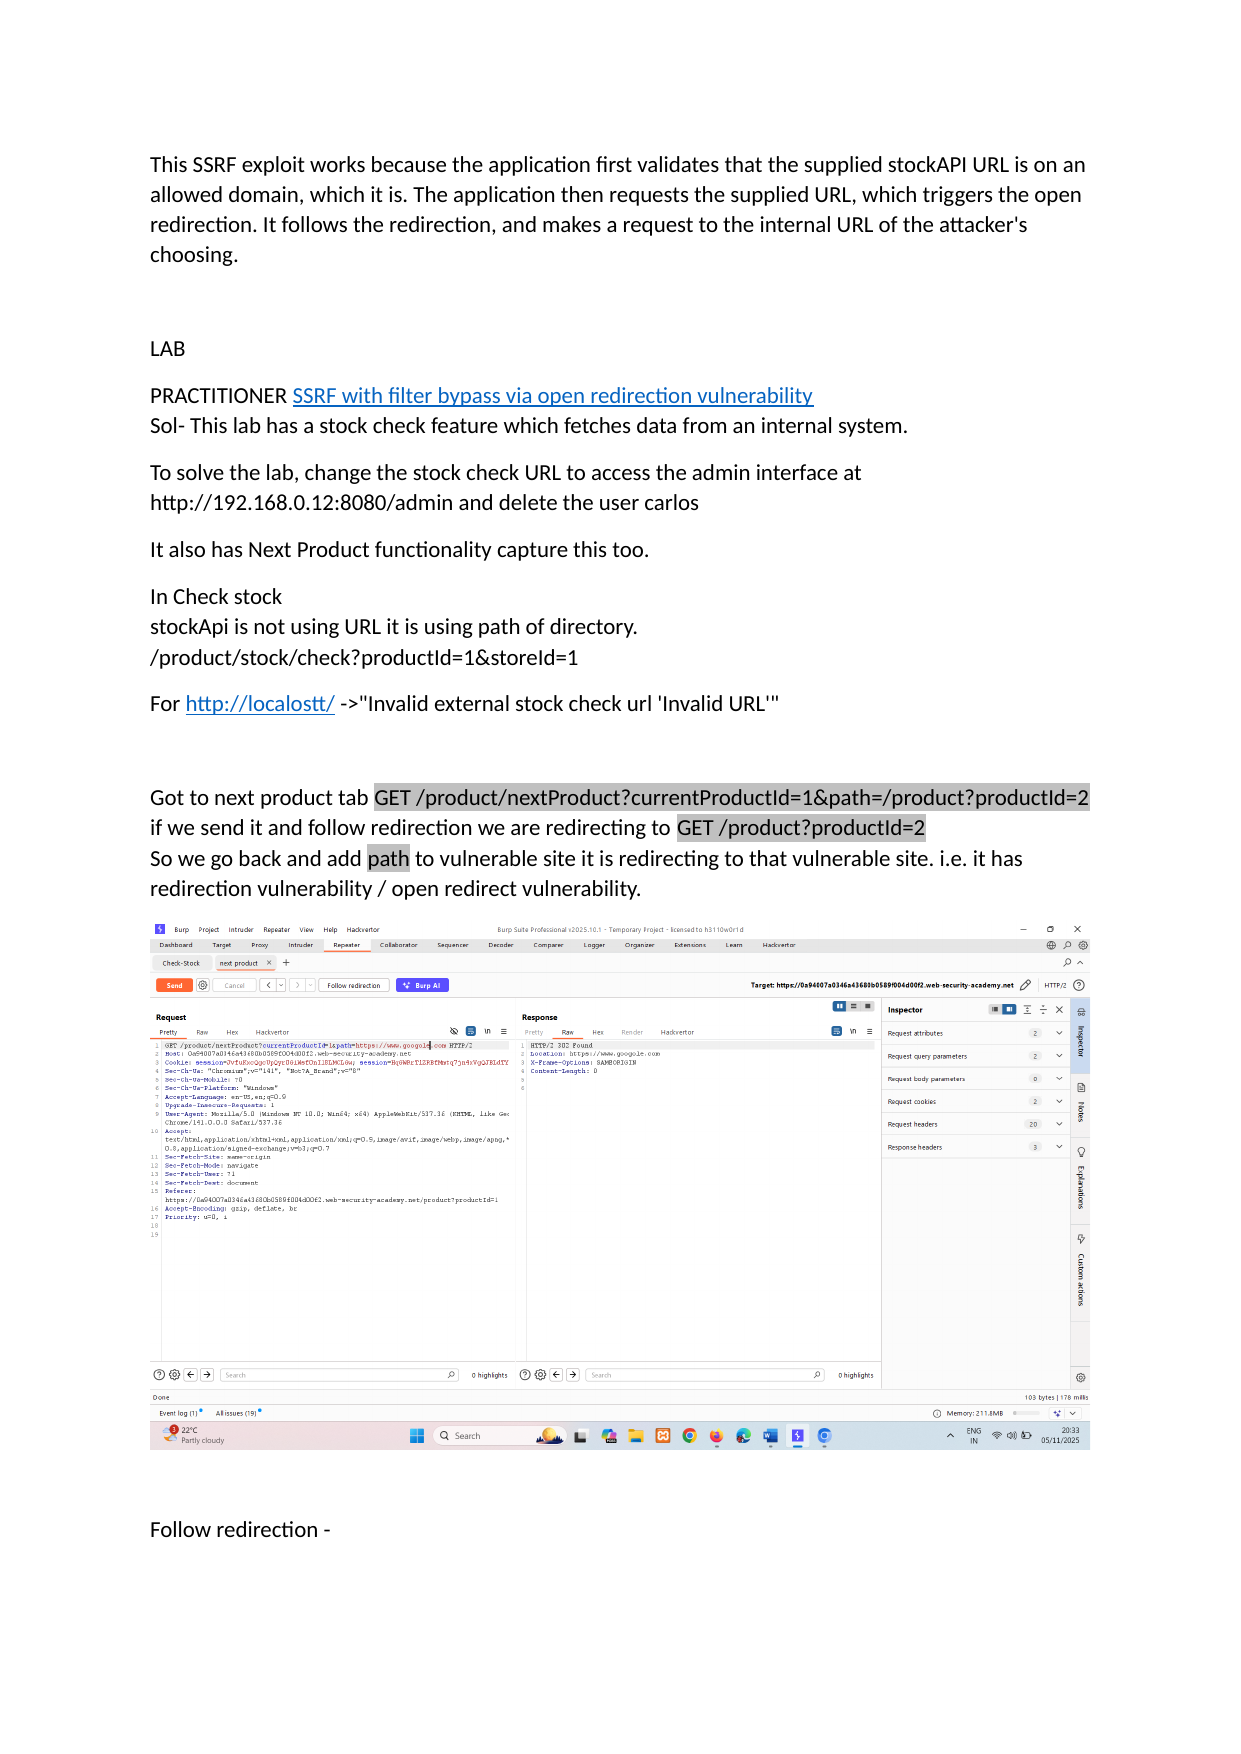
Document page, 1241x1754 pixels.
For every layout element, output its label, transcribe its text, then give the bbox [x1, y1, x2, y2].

text For http://localostt/ ->"Invalid external stock check url 'Invalid URL'" [150, 689, 1090, 718]
text In Check stock stockApi is not using URL it is using path of directory. /product/stock/check?productId=1&storeId=1 [150, 582, 1090, 671]
text LAB [150, 334, 1090, 362]
text It also has Next Product functionality capture this too. [150, 535, 1090, 563]
text To solve the lab, change the stock check URL to access the admin interface at http://192.168.0.12:8080/admin and delete the user carlos [150, 458, 1090, 517]
text Got to next product tab GET /product/nextProduct?currentProductId=1&path=/product?productId=2 if we send it and follow redirection we are redirecting to GET /product?productId=2 So we go back and add path to vulnerable site it is redirecting to that vulnerable site. i.e. it has redirection vulnerability / open redirect vulnerability. [150, 783, 1090, 902]
text This SSRF exploit works because the application first validates that the supplied stockAPI URL is on an allowed domain, which it is. The application then requests the supplied URL, which triggers the open redirection. It follows the redirection, and makes a request to the internal URL of the attacker's choosing. [150, 150, 1090, 269]
text Follow redirection - [150, 1515, 1090, 1543]
text PRACTITIONER SSRF with filter bypass via open redirection vulnerability Sol- This lab has a stock check feature which fetches data from an internal system. [150, 381, 1090, 439]
picture [150, 920, 1091, 1450]
